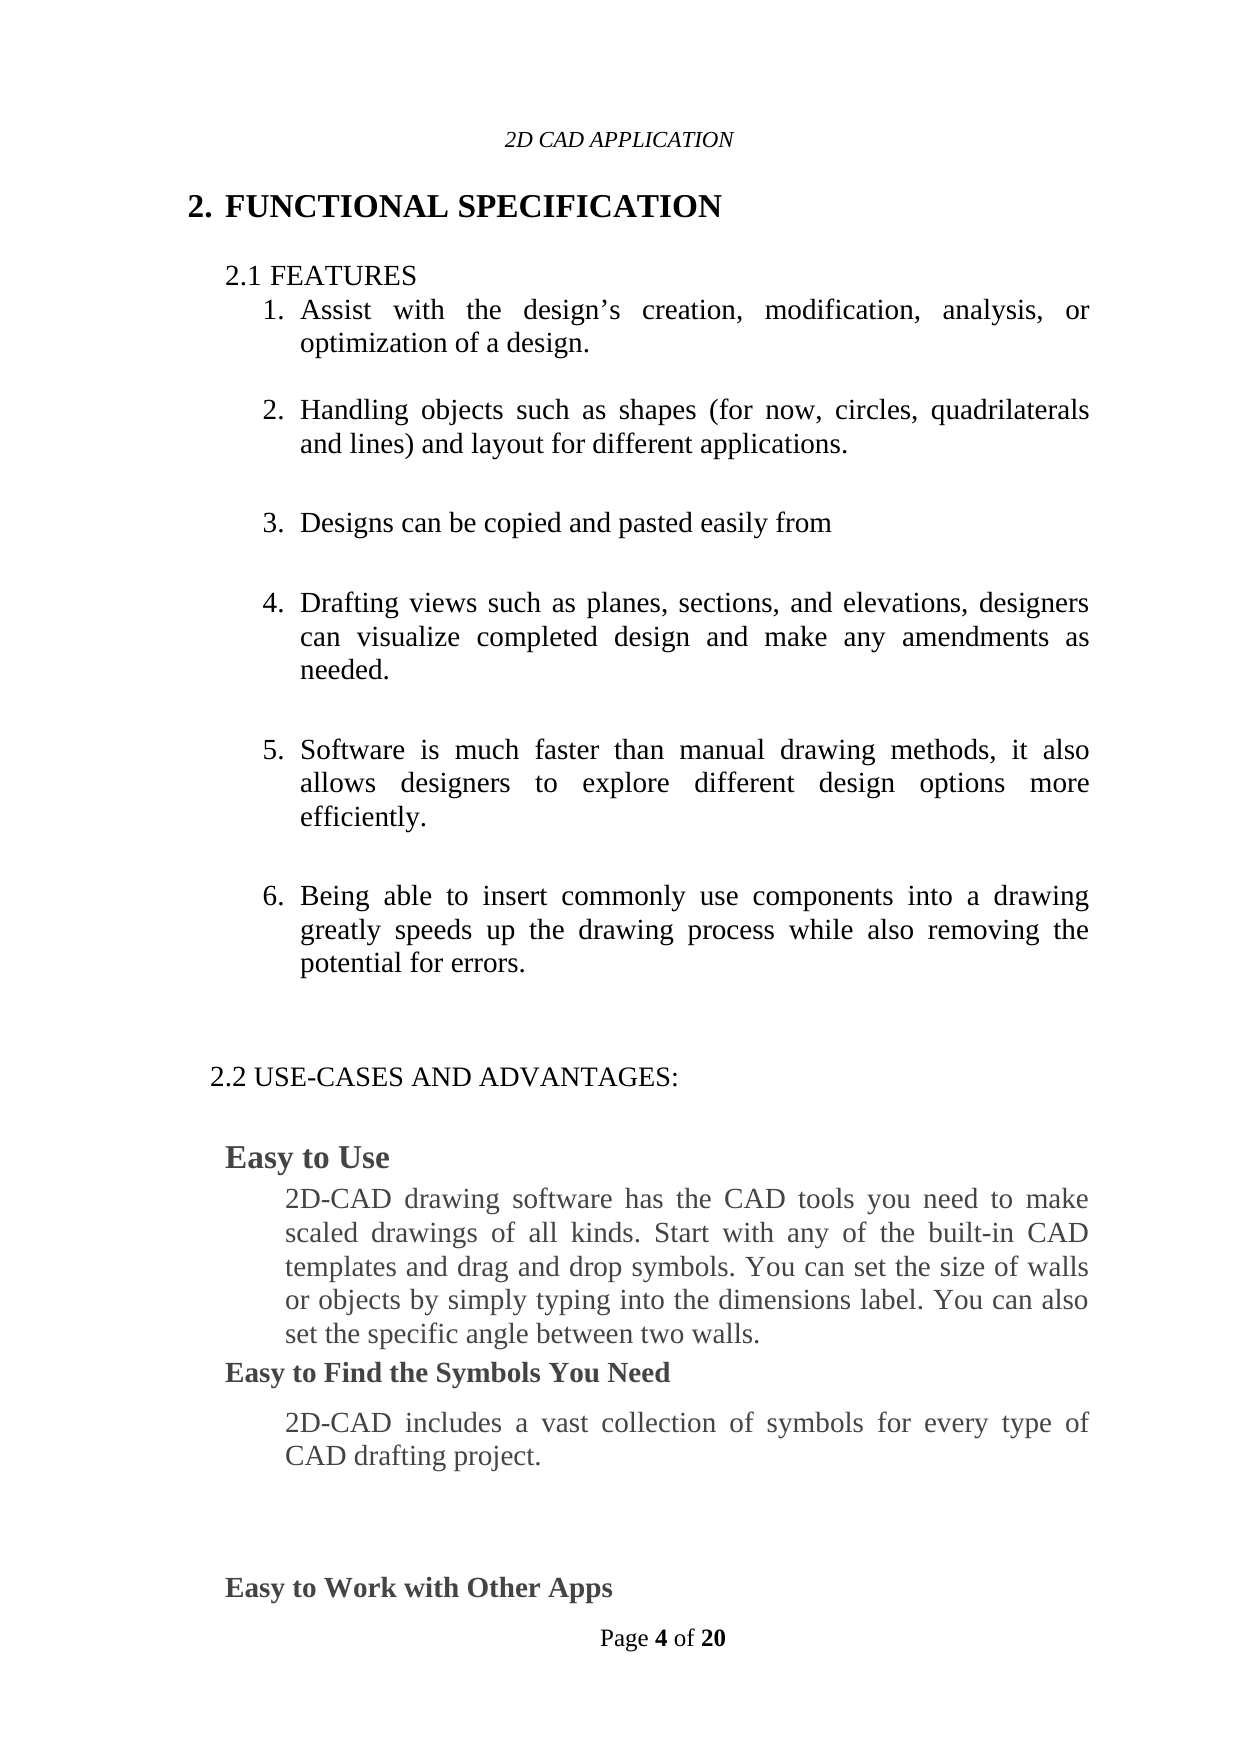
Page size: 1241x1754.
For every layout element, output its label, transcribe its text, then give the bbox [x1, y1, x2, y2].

text 2D-CAD drawing software has the CAD tools you need to make scaled drawings of all kinds. Start with any of the built-in CAD templates and drag and drop symbols. You can set the size of walls or objects by simply typing into the dimensions label. You can also set the specific angle between two walls. [285, 1182, 1090, 1349]
list FEATURES [225, 258, 1090, 292]
list Software is much faster than manual drawing methods, it also allows designers to explore different design options more efficiently. [262, 732, 1090, 832]
list Being able to insert commonly use components into a drawing greatly speeds up the drawing process while also removing the potential for errors. [262, 878, 1090, 979]
subtitle Easy to Work with Other Apps [225, 1570, 1090, 1604]
subtitle Easy to Find the Symbols You Need [225, 1356, 1090, 1389]
text 2D-CAD includes a vast collection of symbols for every type of CAD drafting project. [285, 1405, 1090, 1472]
list Designs can be copied and pasted easily from [262, 506, 1090, 539]
list Drafting views such as planes, sections, and elevations, designers can visualize completed design and make any amendments as needed. [262, 585, 1090, 686]
text Easy to Use [225, 1137, 1090, 1175]
text 2.2 USE-CASES AND ADVANTAGES: [210, 1059, 1090, 1092]
list Assist with the design’s creation, modification, analysis, or optimization of a design. [262, 292, 1090, 359]
list Handling objects such as shapes (for now, circles, quadrilaterals and lines) and layout for different applications. [262, 392, 1090, 459]
list FUNCTIONAL SPECIFICATION [187, 186, 1090, 225]
